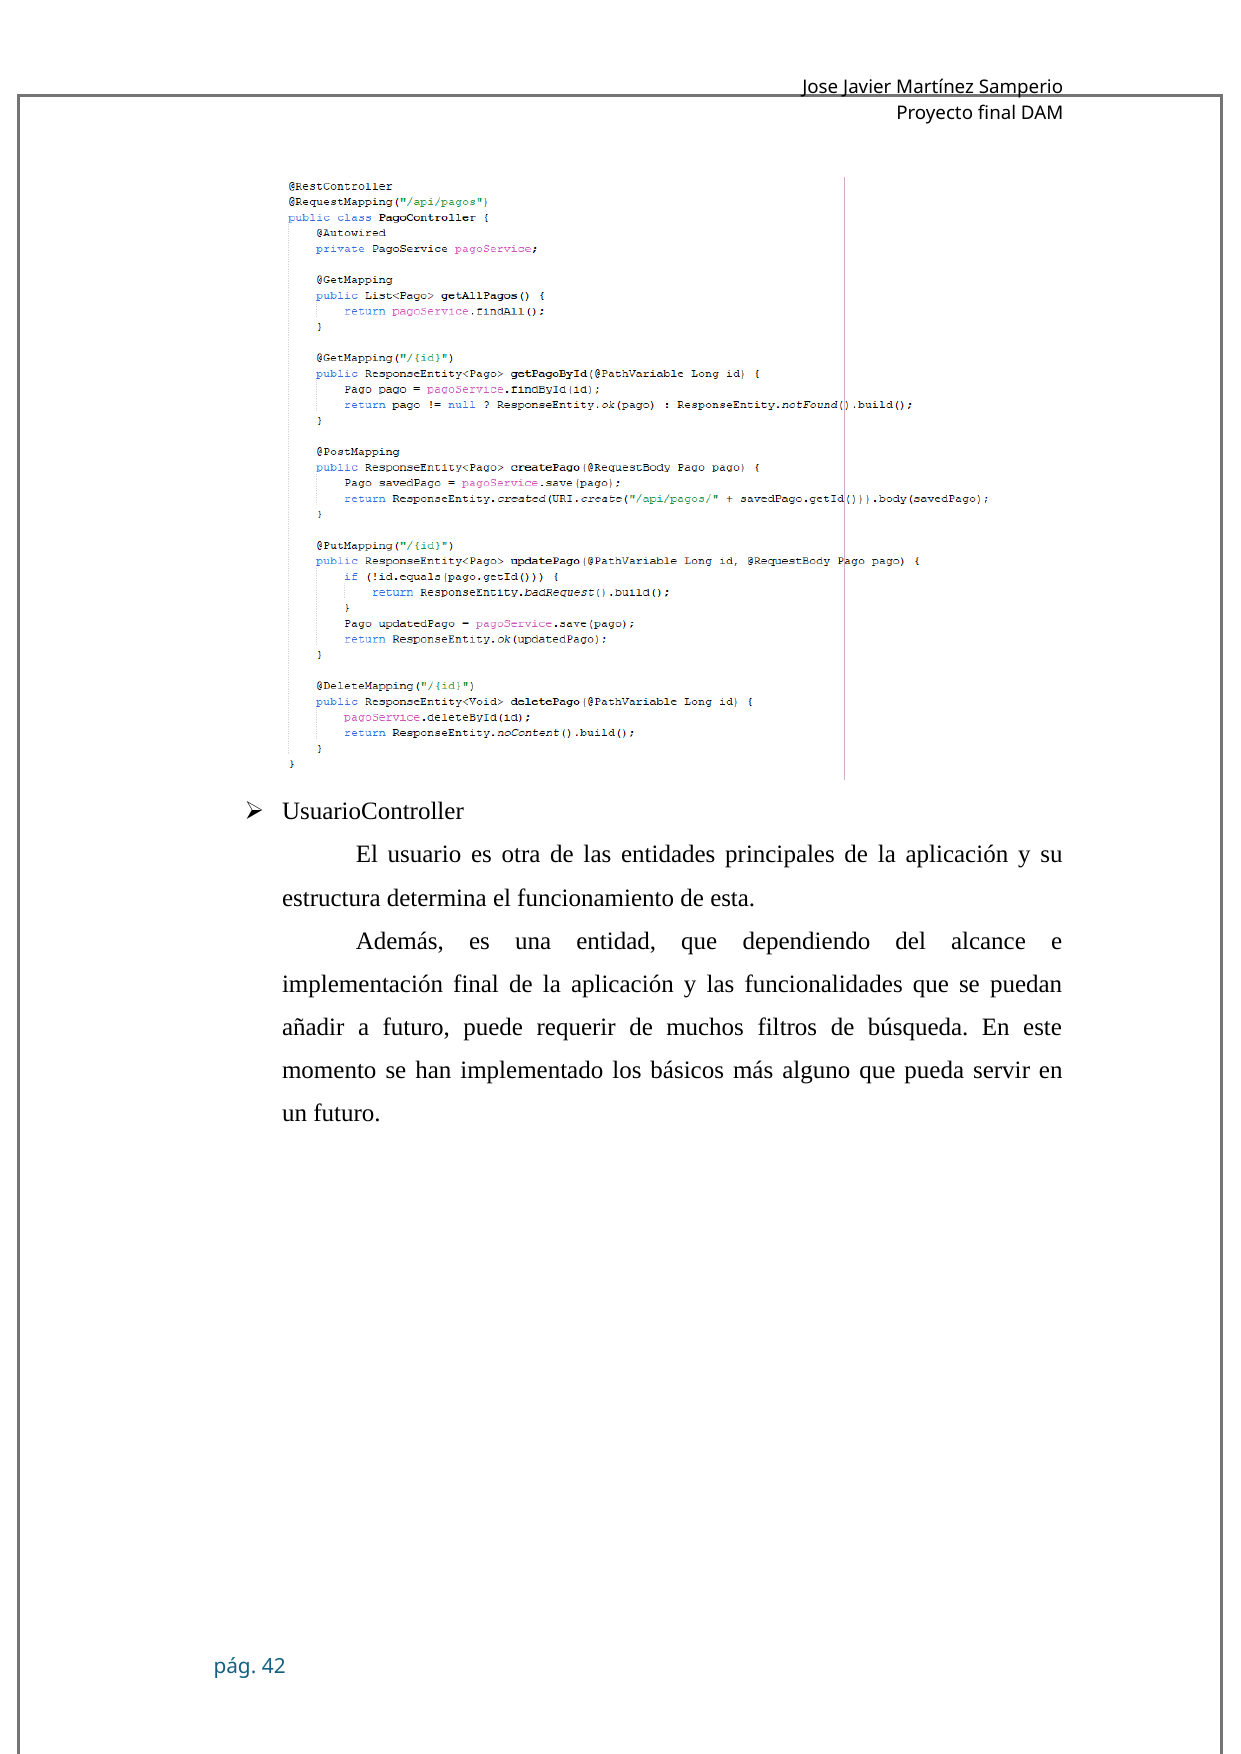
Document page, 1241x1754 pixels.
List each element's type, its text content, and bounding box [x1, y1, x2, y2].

list Además, es una entidad, que dependiendo del alcance e implementación final de la aplicación y las funcionalidades que se puedan añadir a futuro, puede requerir de muchos filtros de búsqueda. En este momento se han implementado los básicos más alguno que pueda servir en un futuro. [282, 926, 1063, 1127]
list El usuario es otra de las entidades principales de la aplicación y su estructura determina el funcionamiento de esta. [282, 839, 1063, 911]
list UsuarioController [244, 796, 1063, 825]
picture [281, 177, 999, 780]
